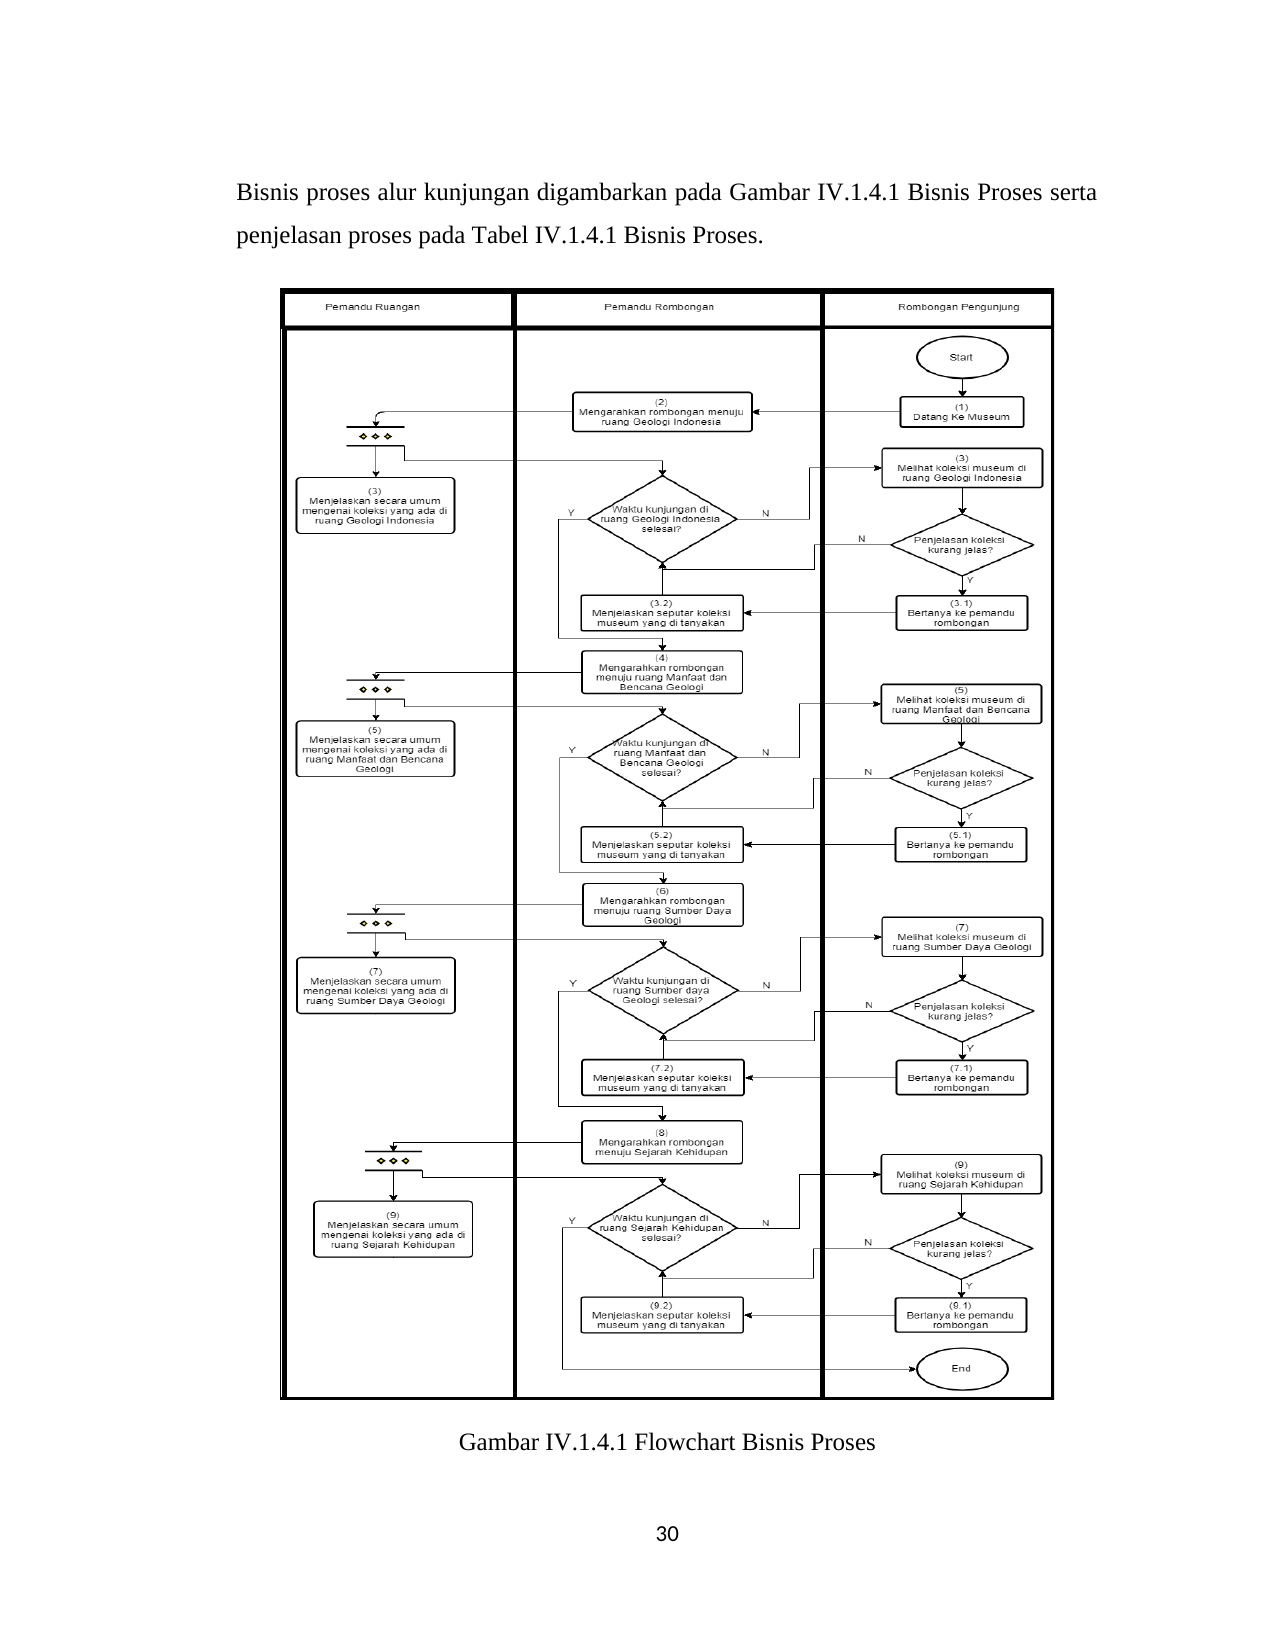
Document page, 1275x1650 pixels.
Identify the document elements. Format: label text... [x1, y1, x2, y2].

text Gambar IV.1.4.1 Flowchart Bisnis Proses [236, 1427, 1098, 1455]
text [236, 177, 1098, 249]
picture [280, 288, 1055, 1400]
